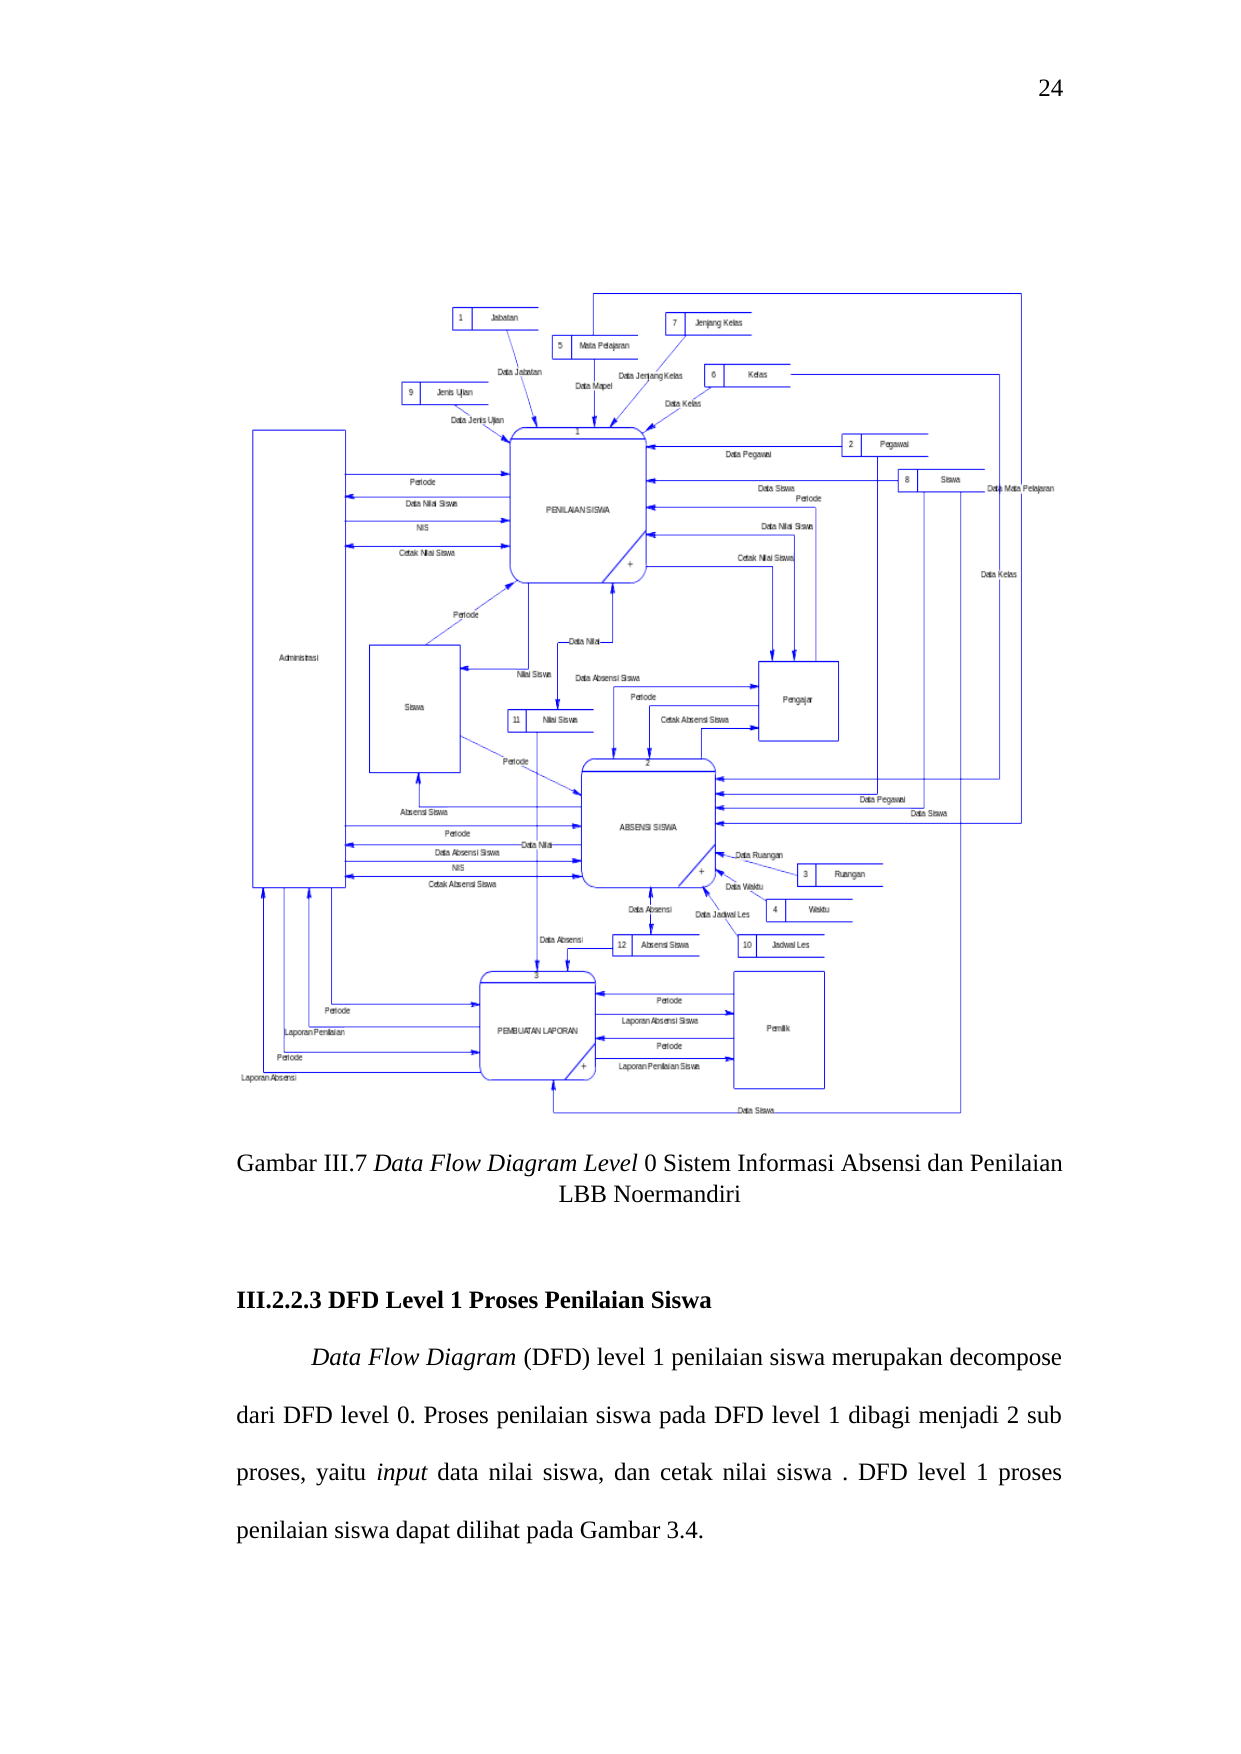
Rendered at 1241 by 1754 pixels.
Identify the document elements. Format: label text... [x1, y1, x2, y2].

text Data Flow Diagram (DFD) level 1 penilaian siswa merupakan decompose dari DFD level 0. Proses penilaian siswa pada DFD level 1 dibagi menjadi 2 sub proses, yaitu input data nilai siswa, dan cetak nilai siswa . DFD level 1 proses penilaian siswa dapat dilihat pada Gambar 3.4. [236, 1342, 1063, 1543]
subtitle DFD Level 1 Proses Penilaian Siswa [236, 1285, 1063, 1313]
